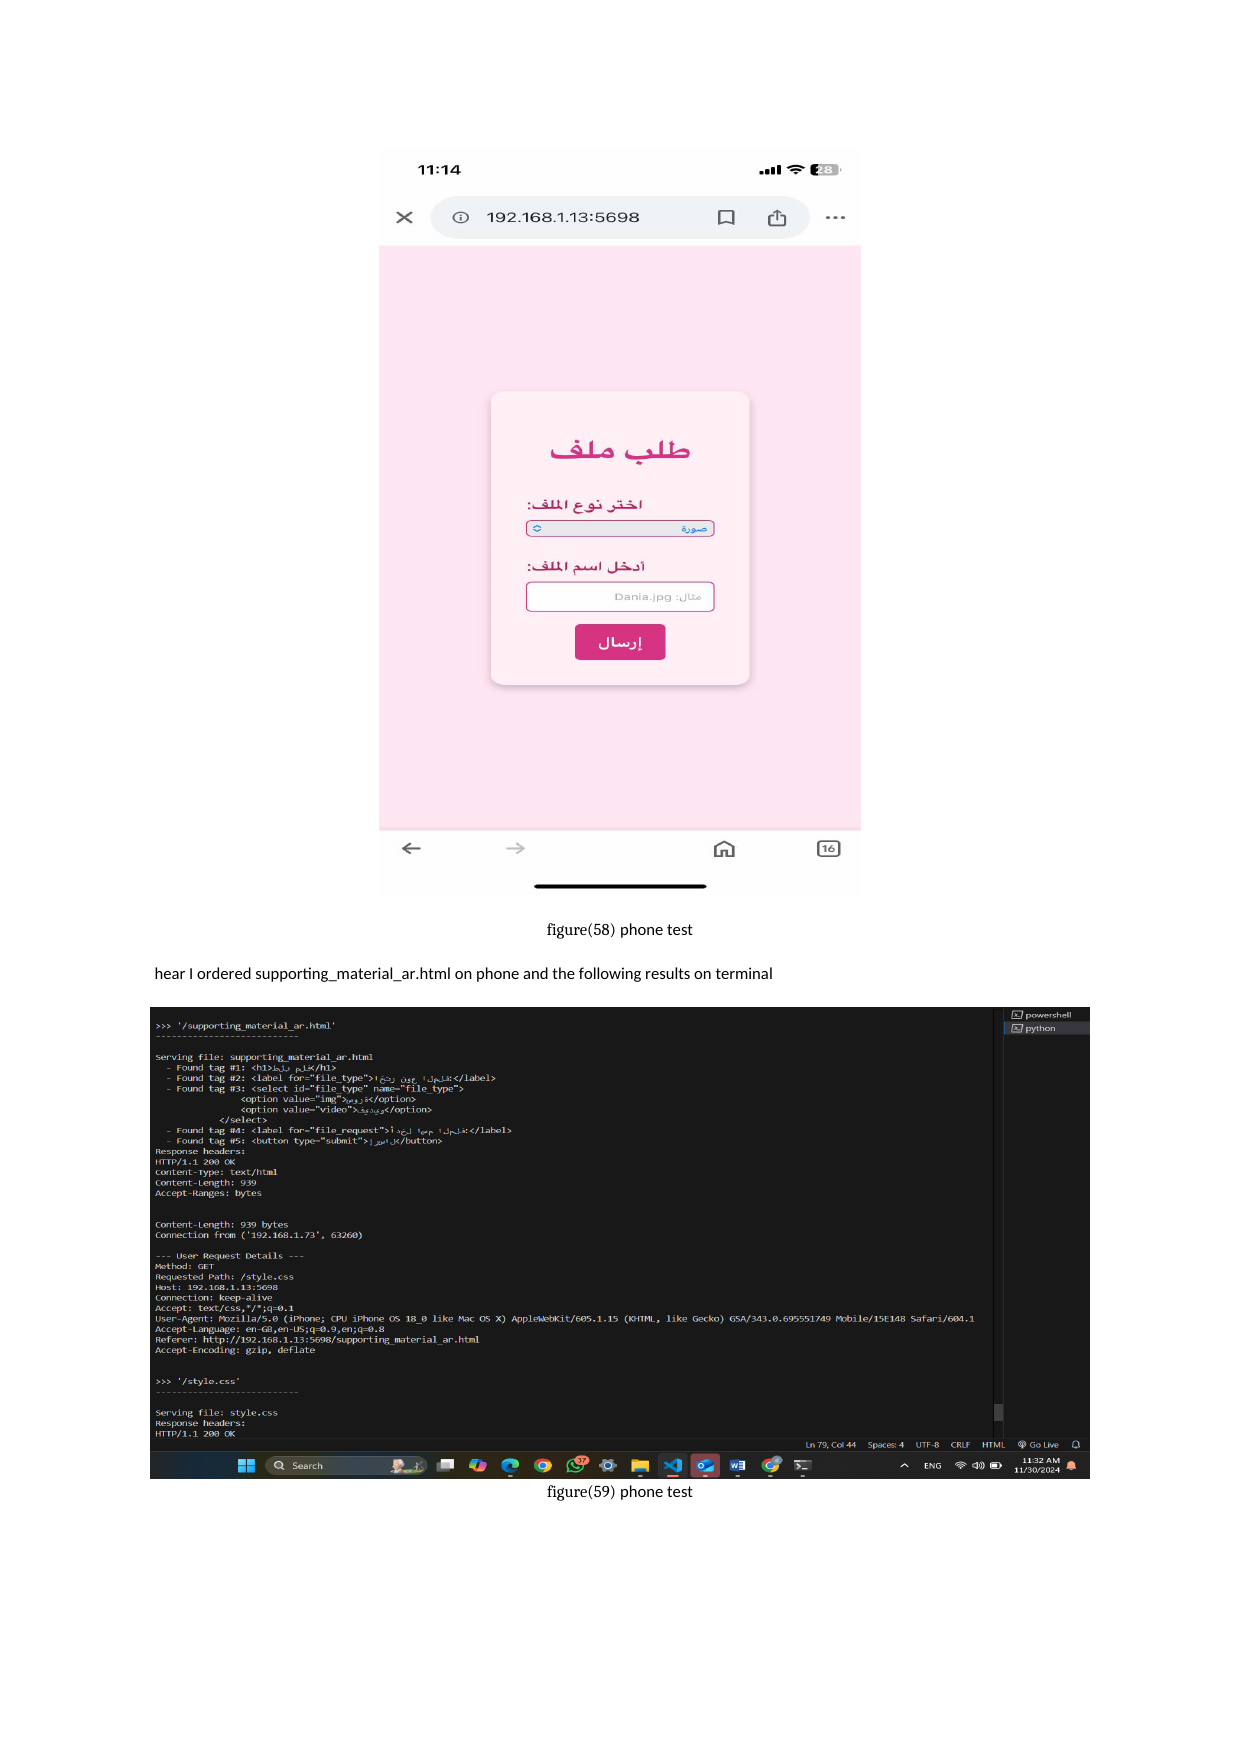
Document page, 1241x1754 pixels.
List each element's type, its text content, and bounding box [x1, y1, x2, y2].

text figure(59) phone test [150, 1479, 1090, 1501]
picture [150, 1007, 1090, 1479]
text hear I ordered supporting_material_ar.html on phone and the following results on terminal [150, 963, 1090, 984]
picture [379, 149, 861, 895]
text figure(58) phone test [150, 919, 1090, 940]
